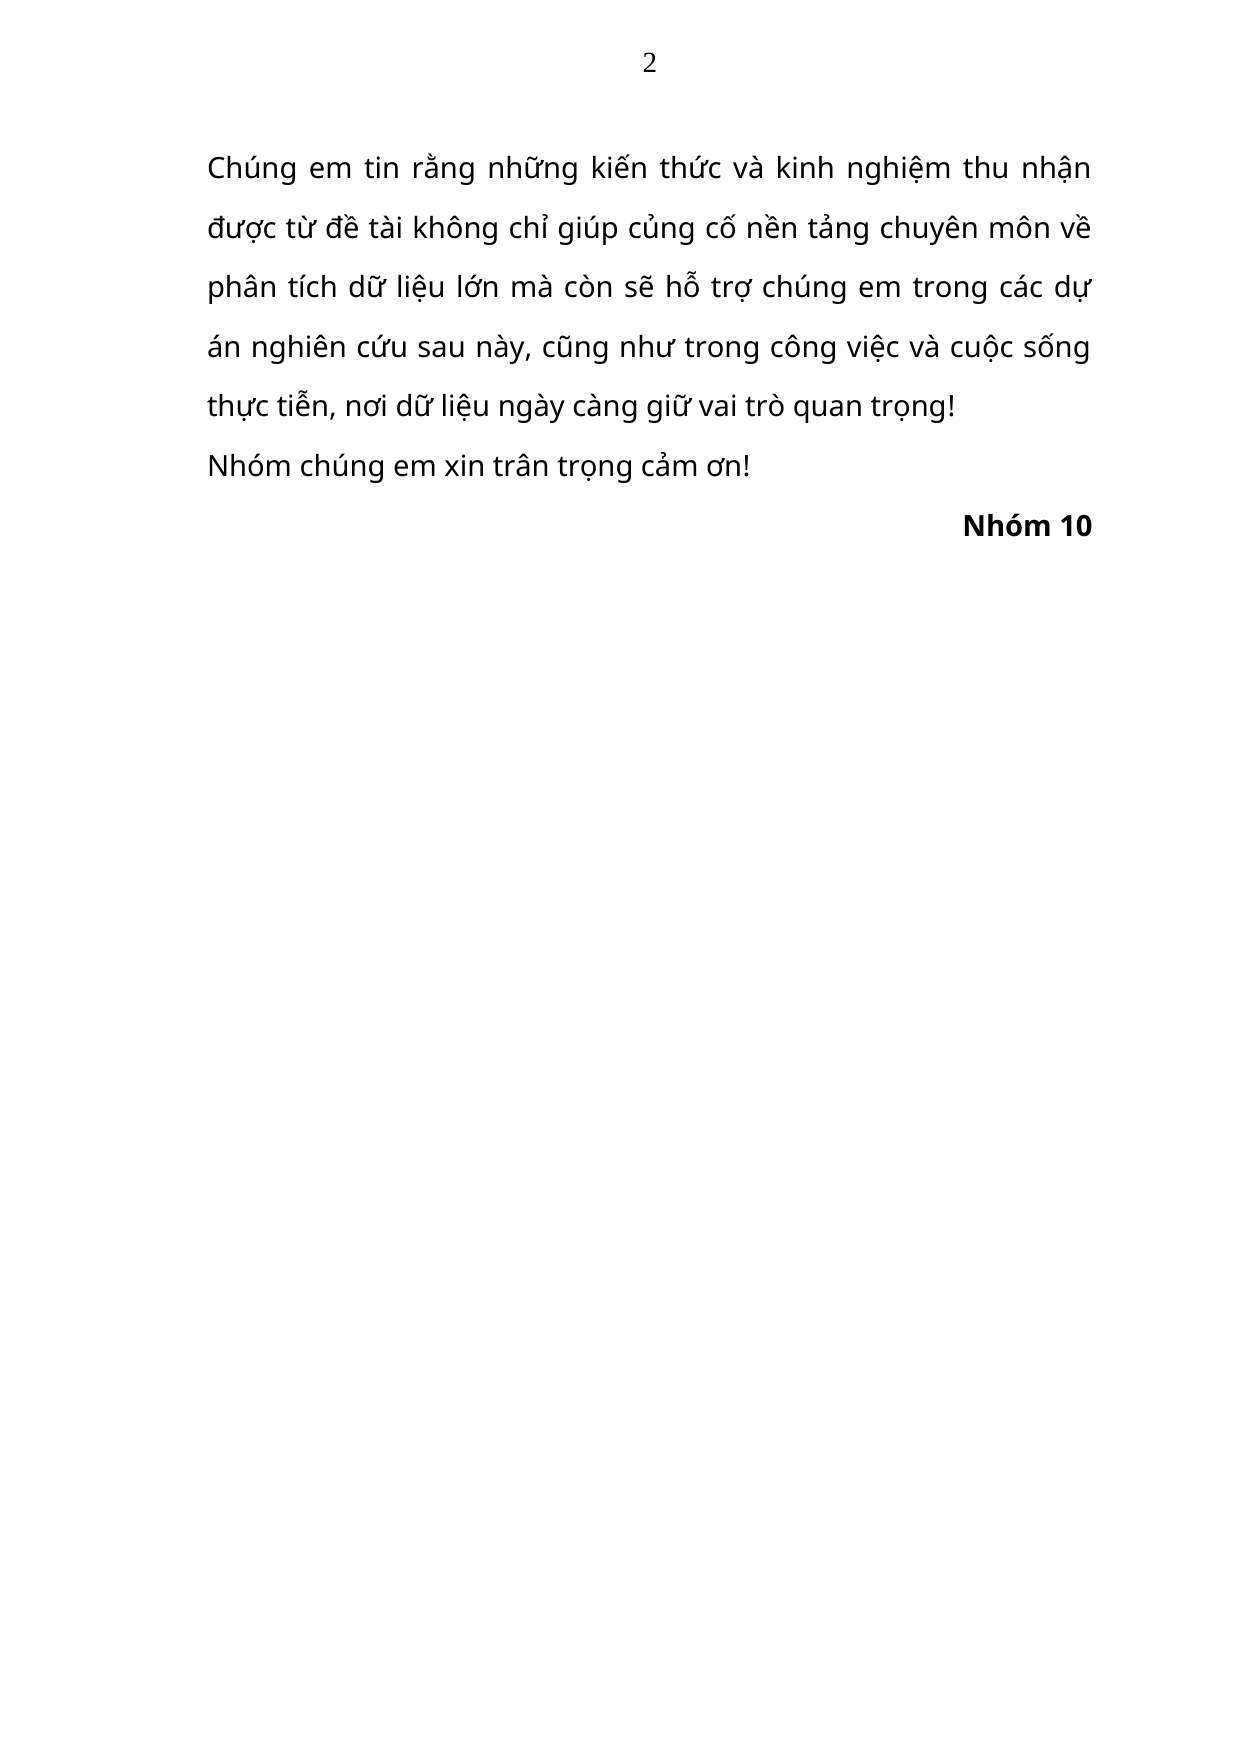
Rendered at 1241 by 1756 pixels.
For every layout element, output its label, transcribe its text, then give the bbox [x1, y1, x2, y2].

text Nhóm chúng em xin trân trọng cảm ơn! [207, 445, 1092, 485]
text Nhóm 10 [207, 505, 1092, 544]
text Chúng em tin rằng những kiến thức và kinh nghiệm thu nhận được từ đề tài không chỉ giúp củng cố nền tảng chuyên môn về phân tích dữ liệu lớn mà còn sẽ hỗ trợ chúng em trong các dự án nghiên cứu sau này, cũng như trong công việc và cuộc sống thực tiễn, nơi dữ liệu ngày càng giữ vai trò quan trọng! [207, 148, 1092, 425]
